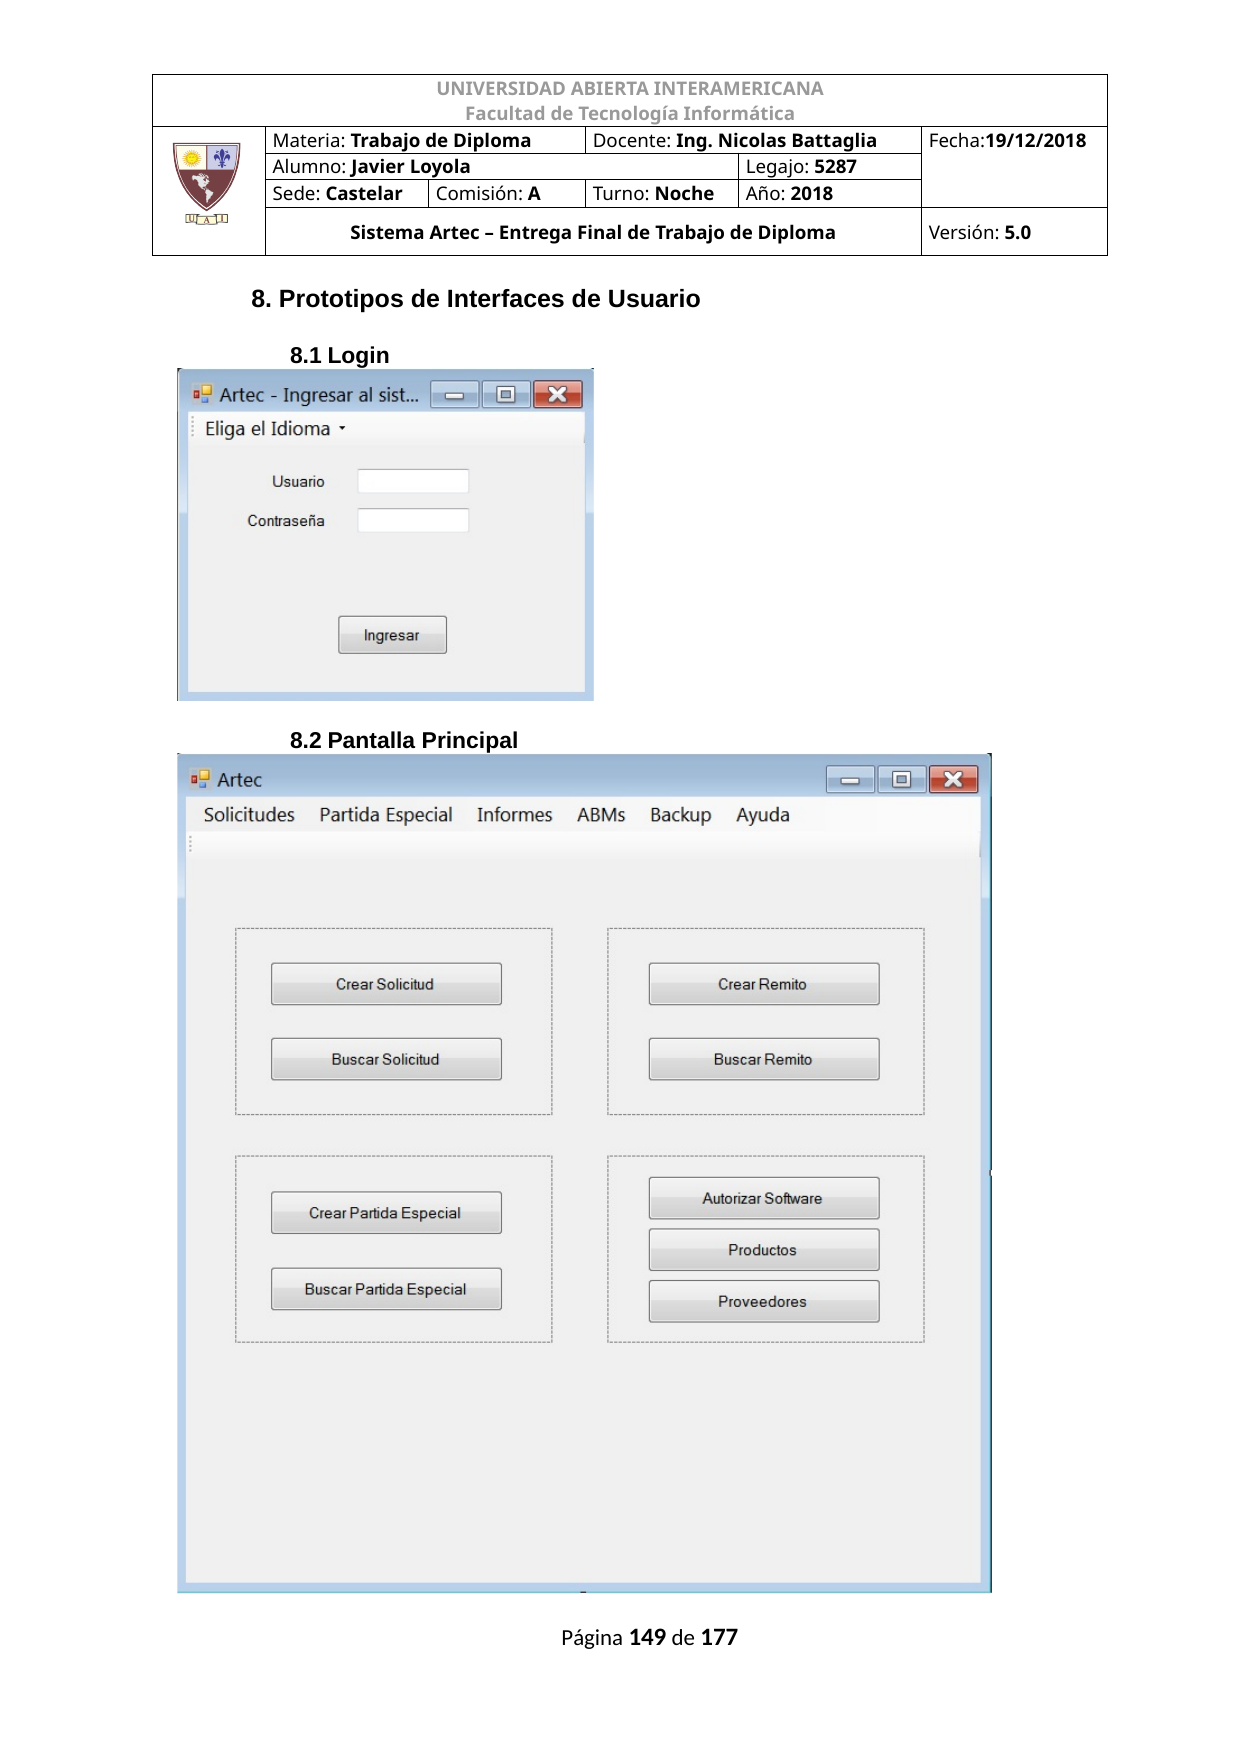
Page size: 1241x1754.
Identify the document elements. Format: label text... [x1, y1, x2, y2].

text 8. Prototipos de Interfaces de Usuario [177, 284, 1122, 313]
list Login [290, 342, 1122, 368]
picture [177, 753, 993, 1594]
picture [177, 368, 595, 701]
list Pantalla Principal [290, 727, 1122, 753]
picture [157, 136, 257, 228]
